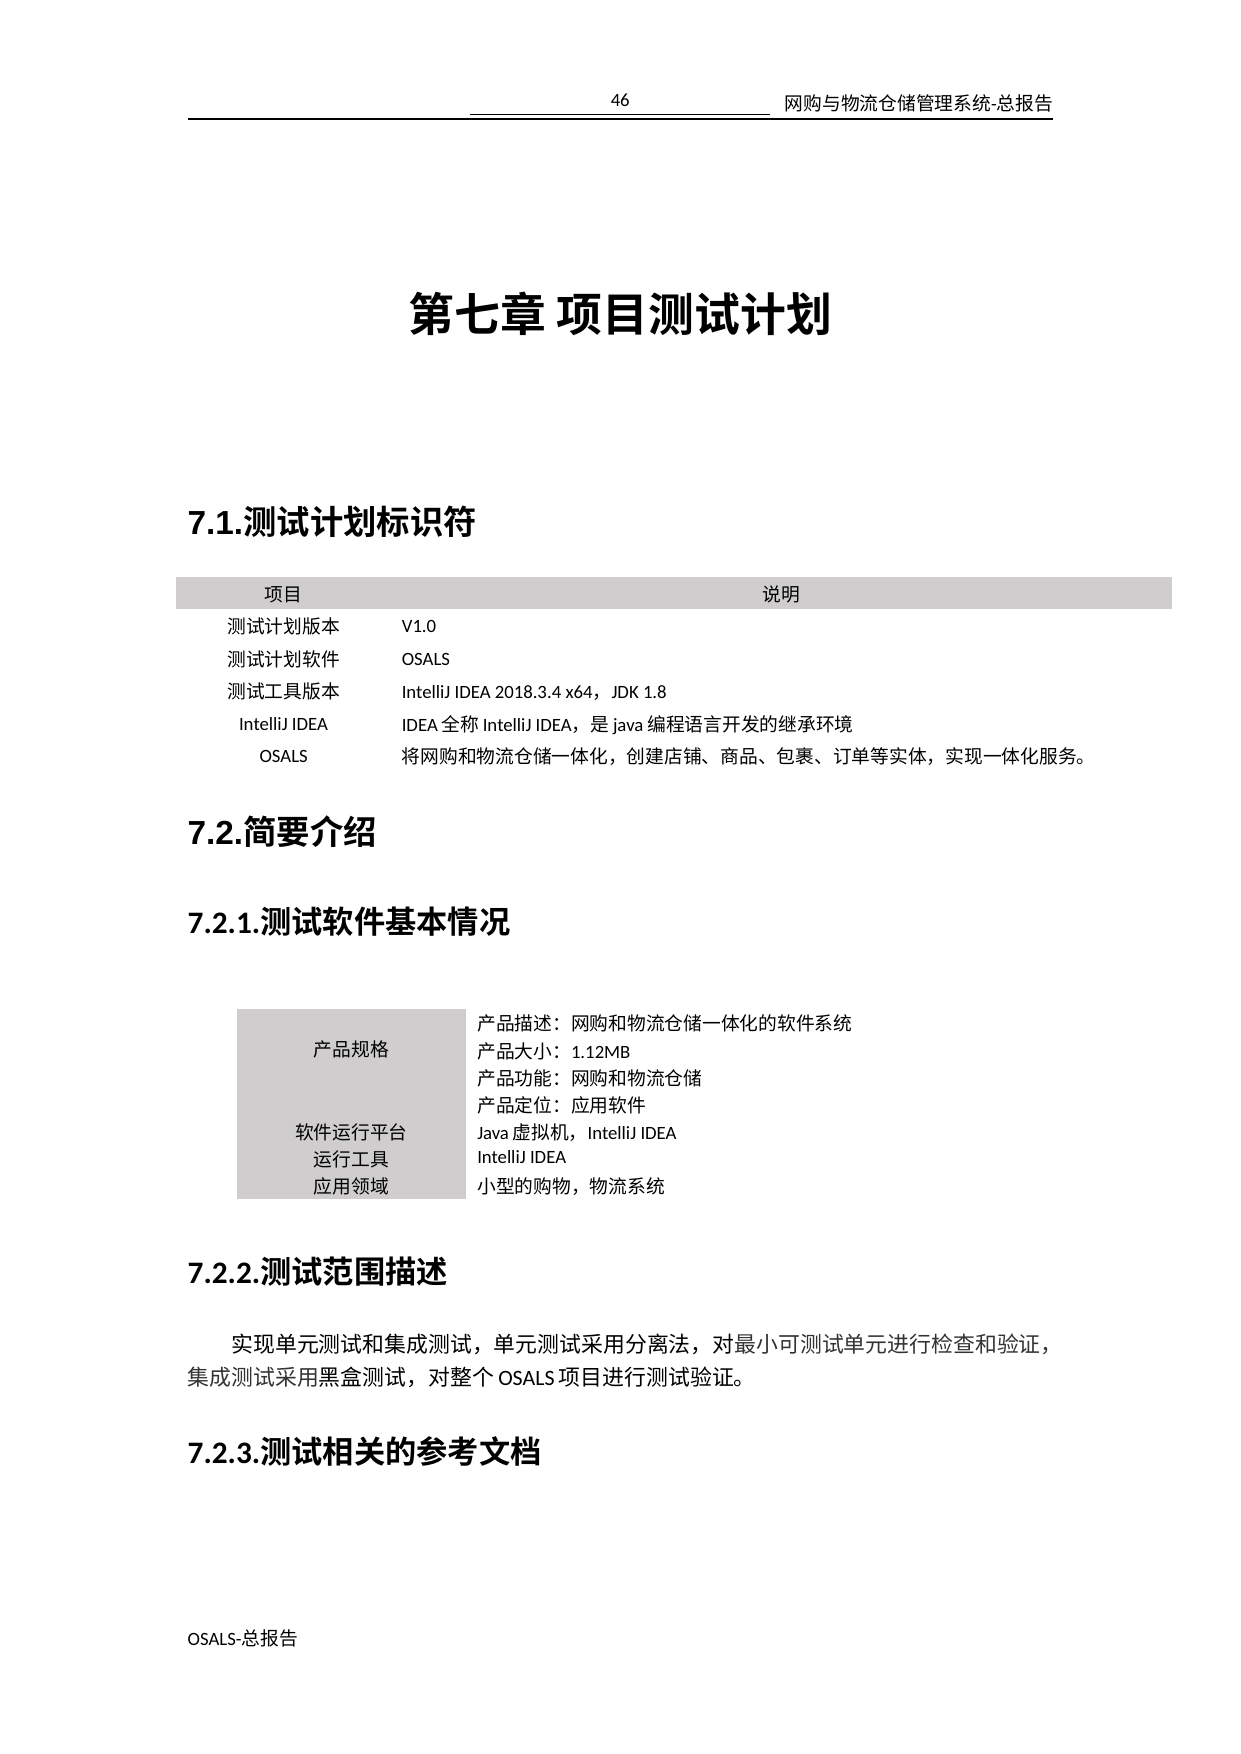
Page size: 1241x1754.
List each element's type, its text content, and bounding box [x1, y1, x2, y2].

subtitle 7.1.测试计划标识符 [187, 487, 1053, 552]
table_cell 将网购和物流仓储一体化，创建店铺、商品、包裹、订单等实体，实现一体化服务。 [390, 740, 1172, 772]
table_cell 小型的购物，物流系统 [466, 1172, 1124, 1199]
table_cell IntelliJ IDEA 2018.3.4 x64，JDK 1.8 [390, 675, 1172, 707]
subtitle 7.2.1.测试软件基本情况 [187, 887, 1053, 952]
table_cell 运行工具 [237, 1145, 466, 1172]
table_header 项目 [176, 577, 390, 609]
table_header 产品规格 [237, 1009, 466, 1118]
table_header 说明 [390, 577, 1172, 609]
table_cell IDEA全称IntelliJ IDEA，是java编程语言开发的继承环境 [390, 707, 1172, 739]
table_cell 产品定位：应用软件 [466, 1091, 1124, 1118]
table_cell IntelliJ IDEA [176, 707, 390, 739]
table_cell 软件运行平台 [237, 1118, 466, 1145]
subtitle 第七章 项目测试计划 [187, 262, 1053, 360]
table_cell OSALS [390, 642, 1172, 674]
table_cell OSALS [176, 740, 390, 772]
subtitle 7.2.2.测试范围描述 [187, 977, 1053, 1302]
text 实现单元测试和集成测试，单元测试采用分离法，对最小可测试单元进行检查和验证，集成测试采用黑盒测试，对整个OSALS项目进行测试验证。 [187, 1327, 1053, 1392]
table_header 产品描述：网购和物流仓储一体化的软件系统 [466, 1009, 1124, 1036]
table_cell 产品功能：网购和物流仓储 [466, 1064, 1124, 1091]
table_cell 测试计划软件 [176, 642, 390, 674]
table_cell IntelliJ IDEA [466, 1145, 1124, 1172]
subtitle 7.2.3.测试相关的参考文档 [187, 1417, 1053, 1482]
table_cell Java虚拟机，IntelliJ IDEA [466, 1118, 1124, 1145]
table_cell 产品大小：1.12MB [466, 1036, 1124, 1063]
subtitle 7.2.简要介绍 [187, 797, 1053, 862]
table_cell 测试计划版本 [176, 610, 390, 642]
table_cell 测试工具版本 [176, 675, 390, 707]
table_cell 应用领域 [237, 1172, 466, 1199]
table_cell V1.0 [390, 610, 1172, 642]
